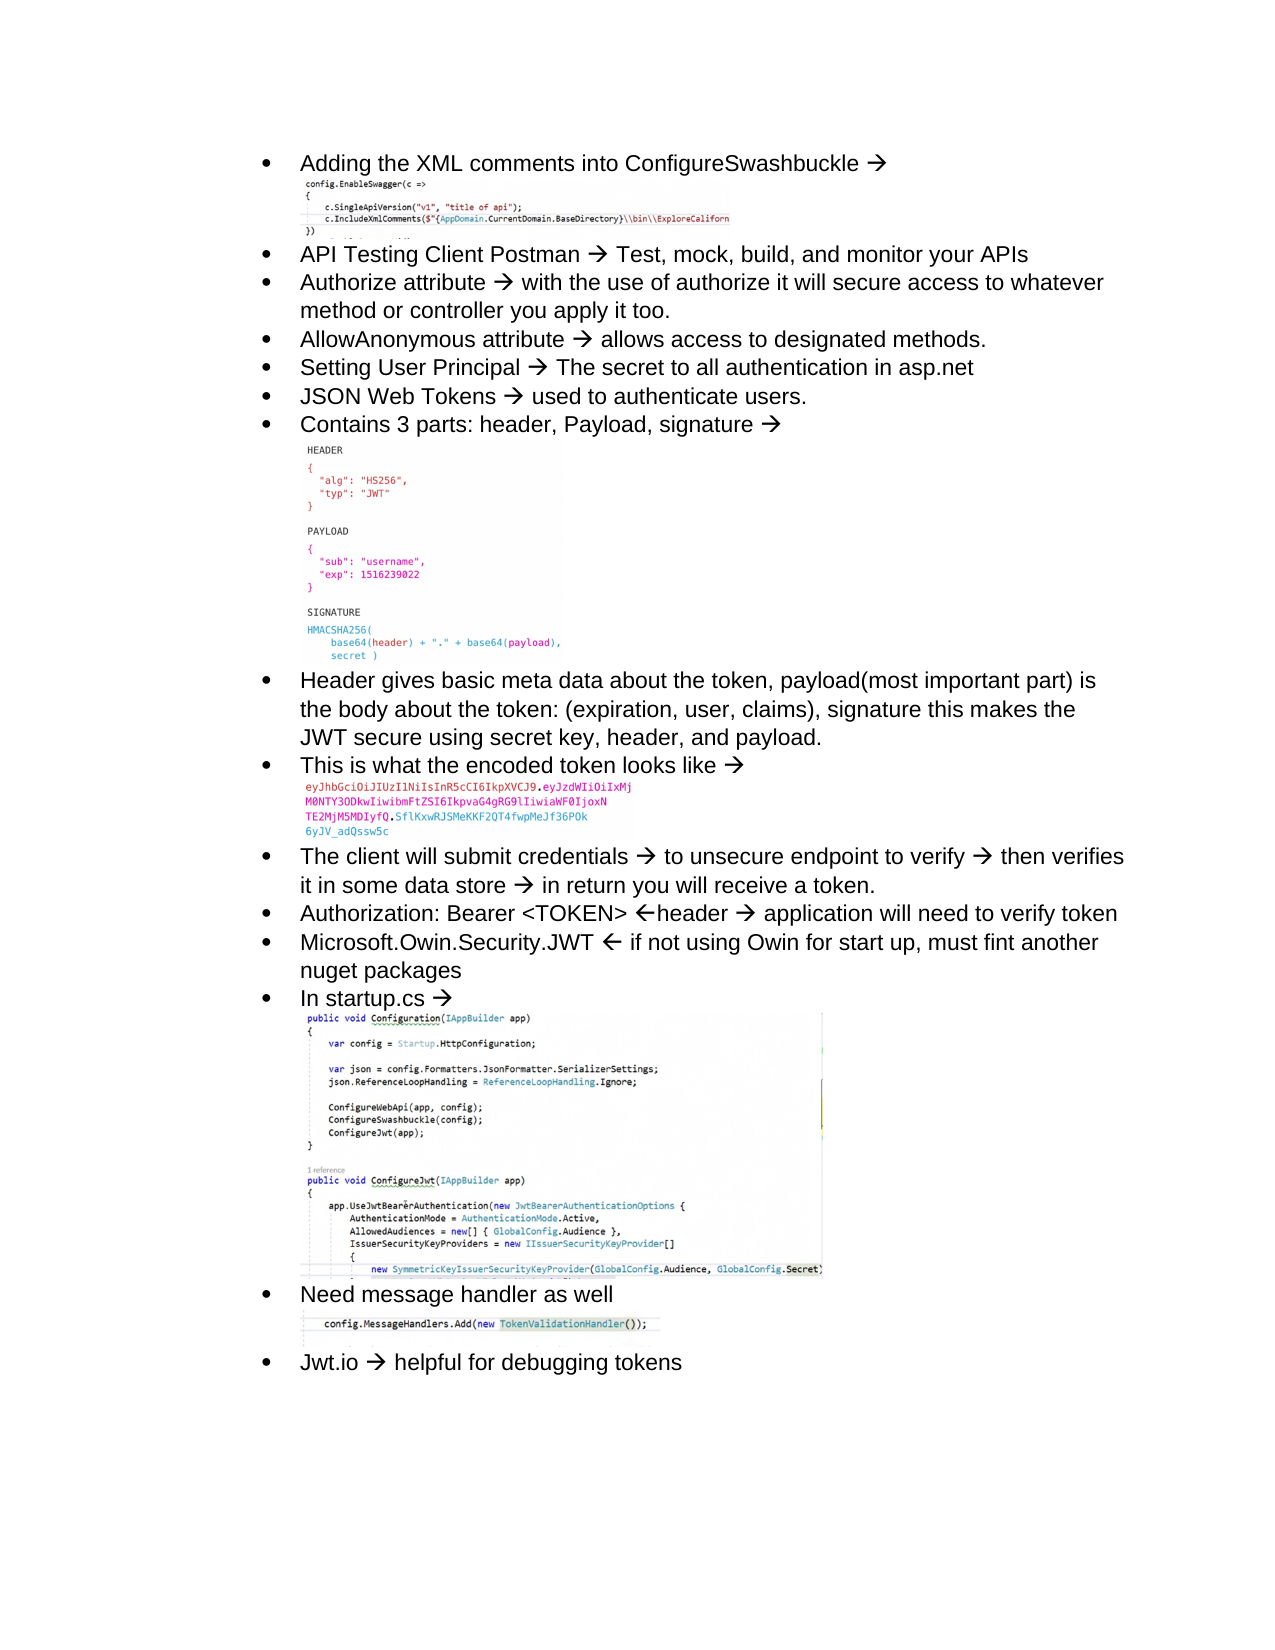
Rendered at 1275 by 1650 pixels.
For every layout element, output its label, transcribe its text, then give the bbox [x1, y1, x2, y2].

list Microsoft.Owin.Security.JWT if not using Owin for start up, must fint another nuget packages [262, 928, 1125, 983]
picture [300, 780, 636, 841]
list Need message handler as well [262, 1281, 1125, 1307]
list Adding the XML comments into ConfigureSwashbuckle [262, 150, 1125, 176]
list Contains 3 parts: header, Payload, signature [262, 411, 1125, 437]
picture [300, 1309, 661, 1347]
picture [300, 439, 566, 665]
list JSON Web Tokens used to authenticate users. [262, 383, 1125, 409]
list This is what the encoded token looks like [262, 752, 1125, 779]
list The client will submit credentials to unsecure endpoint to verify then verifies it in some data store in return you will receive a token. [262, 843, 1125, 898]
list API Testing Client Postman Test, mock, build, and monitor your APIs [262, 241, 1125, 267]
list Header gives basic meta data about the token, payload(most important part) is the body about the token: (expiration, user, claims), signature this makes the JWT secure using secret key, header, and payload. [262, 667, 1125, 750]
list Setting User Principal The secret to all authentication in asp.net [262, 354, 1125, 381]
list Jwt.io helpful for debugging tokens [262, 1349, 1125, 1375]
list In startup.cs [262, 985, 1125, 1012]
list Authorization: Bearer <TOKEN> header application will need to verify token [262, 900, 1125, 926]
list Authorize attribute with the use of authorize it will secure access to whatever method or controller you apply it too. [262, 269, 1125, 324]
picture [300, 178, 730, 239]
list AllowAnonymous attribute allows access to designated methods. [262, 326, 1125, 352]
picture [300, 1013, 823, 1279]
